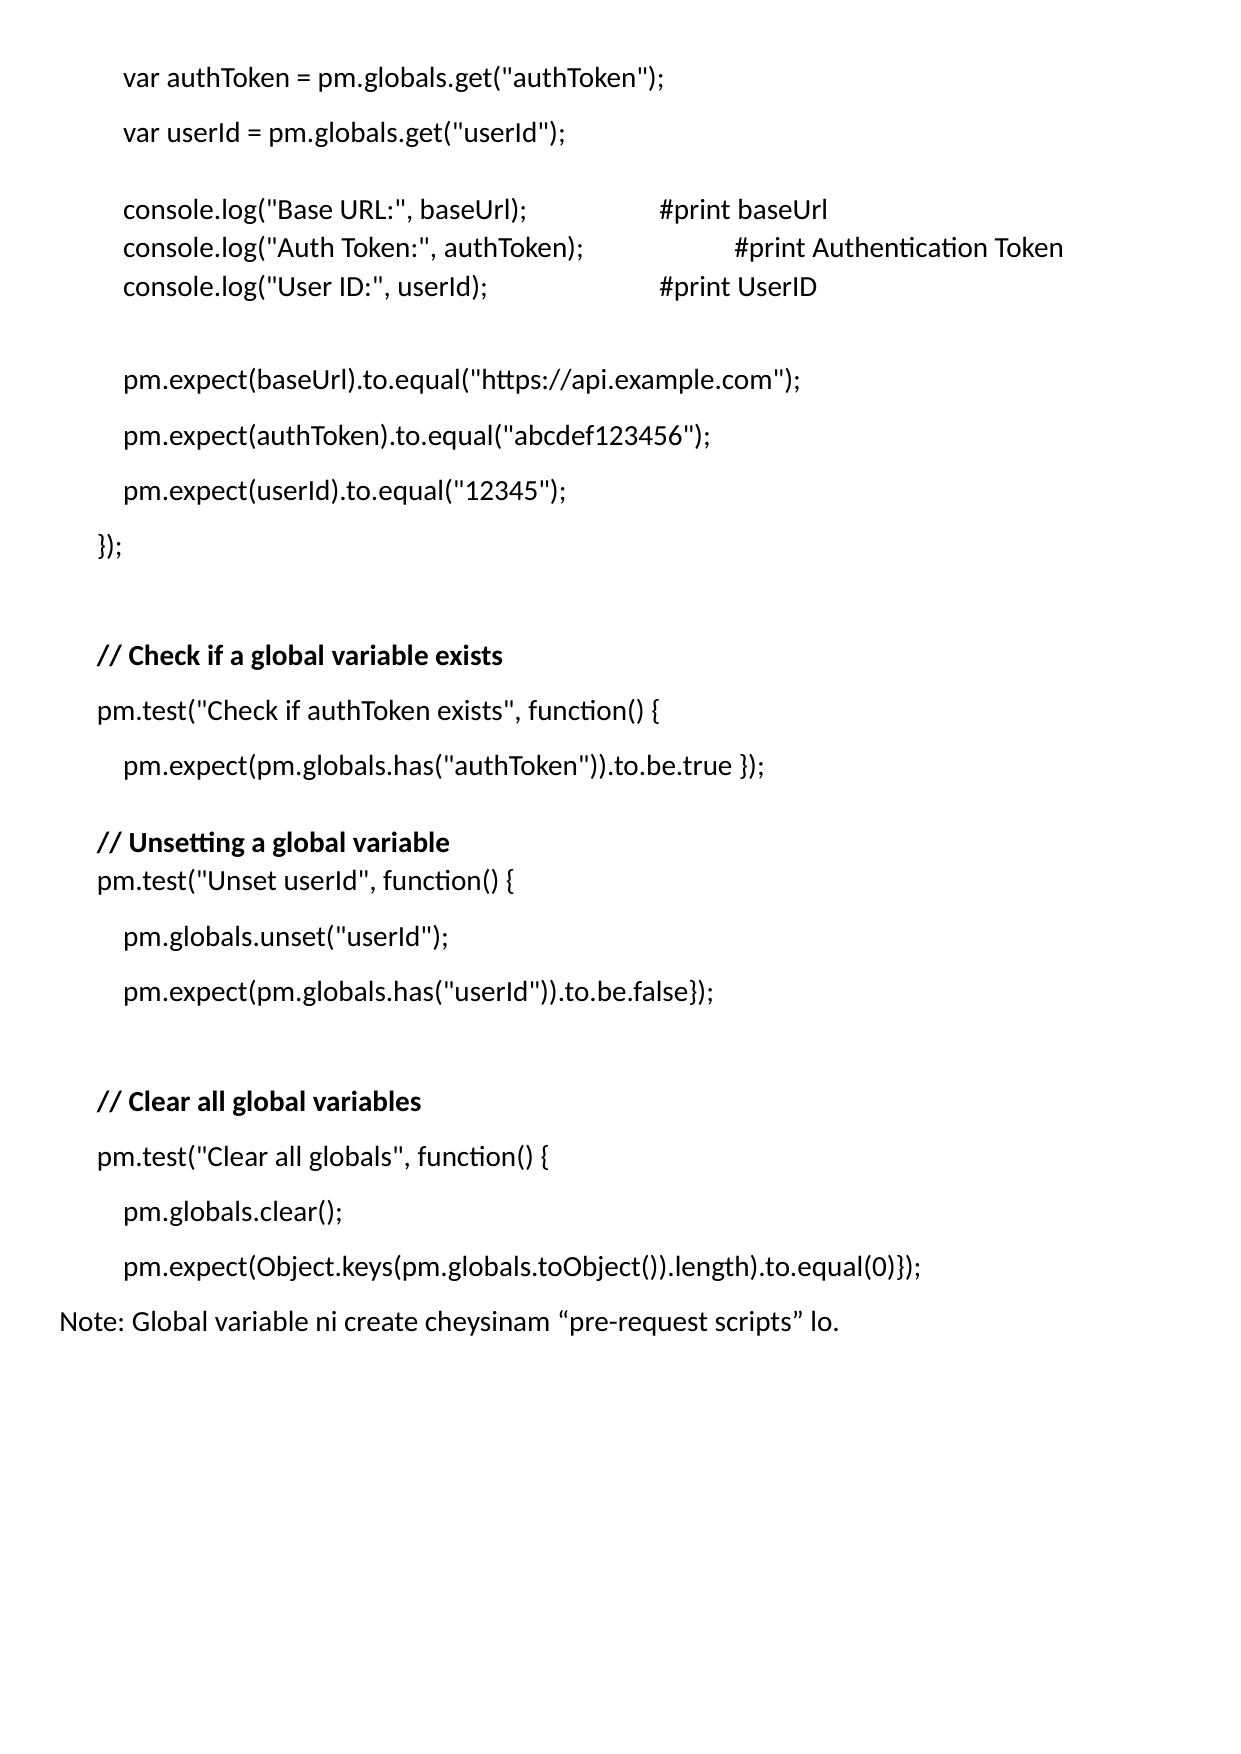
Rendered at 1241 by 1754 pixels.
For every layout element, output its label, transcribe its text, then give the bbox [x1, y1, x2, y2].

text // Unsetting a global variable [97, 824, 1181, 860]
text pm.test("Unset userId", function() { [97, 862, 1181, 898]
text var userId = pm.globals.get("userId"); [97, 114, 1181, 150]
text console.log("Auth Token:", authToken); #print Authentication Token [97, 229, 1181, 265]
text pm.expect(Object.keys(pm.globals.toObject()).length).to.equal(0)}); [97, 1248, 1181, 1284]
text pm.expect(baseUrl).to.equal("https://api.example.com"); [97, 361, 1181, 397]
text pm.globals.unset("userId"); [97, 918, 1181, 953]
text console.log("User ID:", userId); #print UserID [97, 268, 1181, 303]
text pm.globals.clear(); [97, 1193, 1181, 1229]
text Note: Global variable ni create cheysinam “pre-request scripts” lo. [59, 1303, 1181, 1339]
text pm.expect(pm.globals.has("authToken")).to.be.true }); [97, 747, 1181, 783]
text pm.test("Check if authToken exists", function() { [97, 692, 1181, 728]
text var authToken = pm.globals.get("authToken"); [97, 59, 1181, 95]
text pm.expect(authToken).to.equal("abcdef123456"); [97, 417, 1181, 452]
text console.log("Base URL:", baseUrl); #print baseUrl [97, 191, 1181, 227]
text }); [97, 527, 1181, 562]
text pm.test("Clear all globals", function() { [97, 1138, 1181, 1174]
text pm.expect(pm.globals.has("userId")).to.be.false}); [97, 973, 1181, 1008]
text // Clear all global variables [97, 1083, 1181, 1118]
text pm.expect(userId).to.equal("12345"); [97, 472, 1181, 507]
text // Check if a global variable exists [97, 637, 1181, 673]
